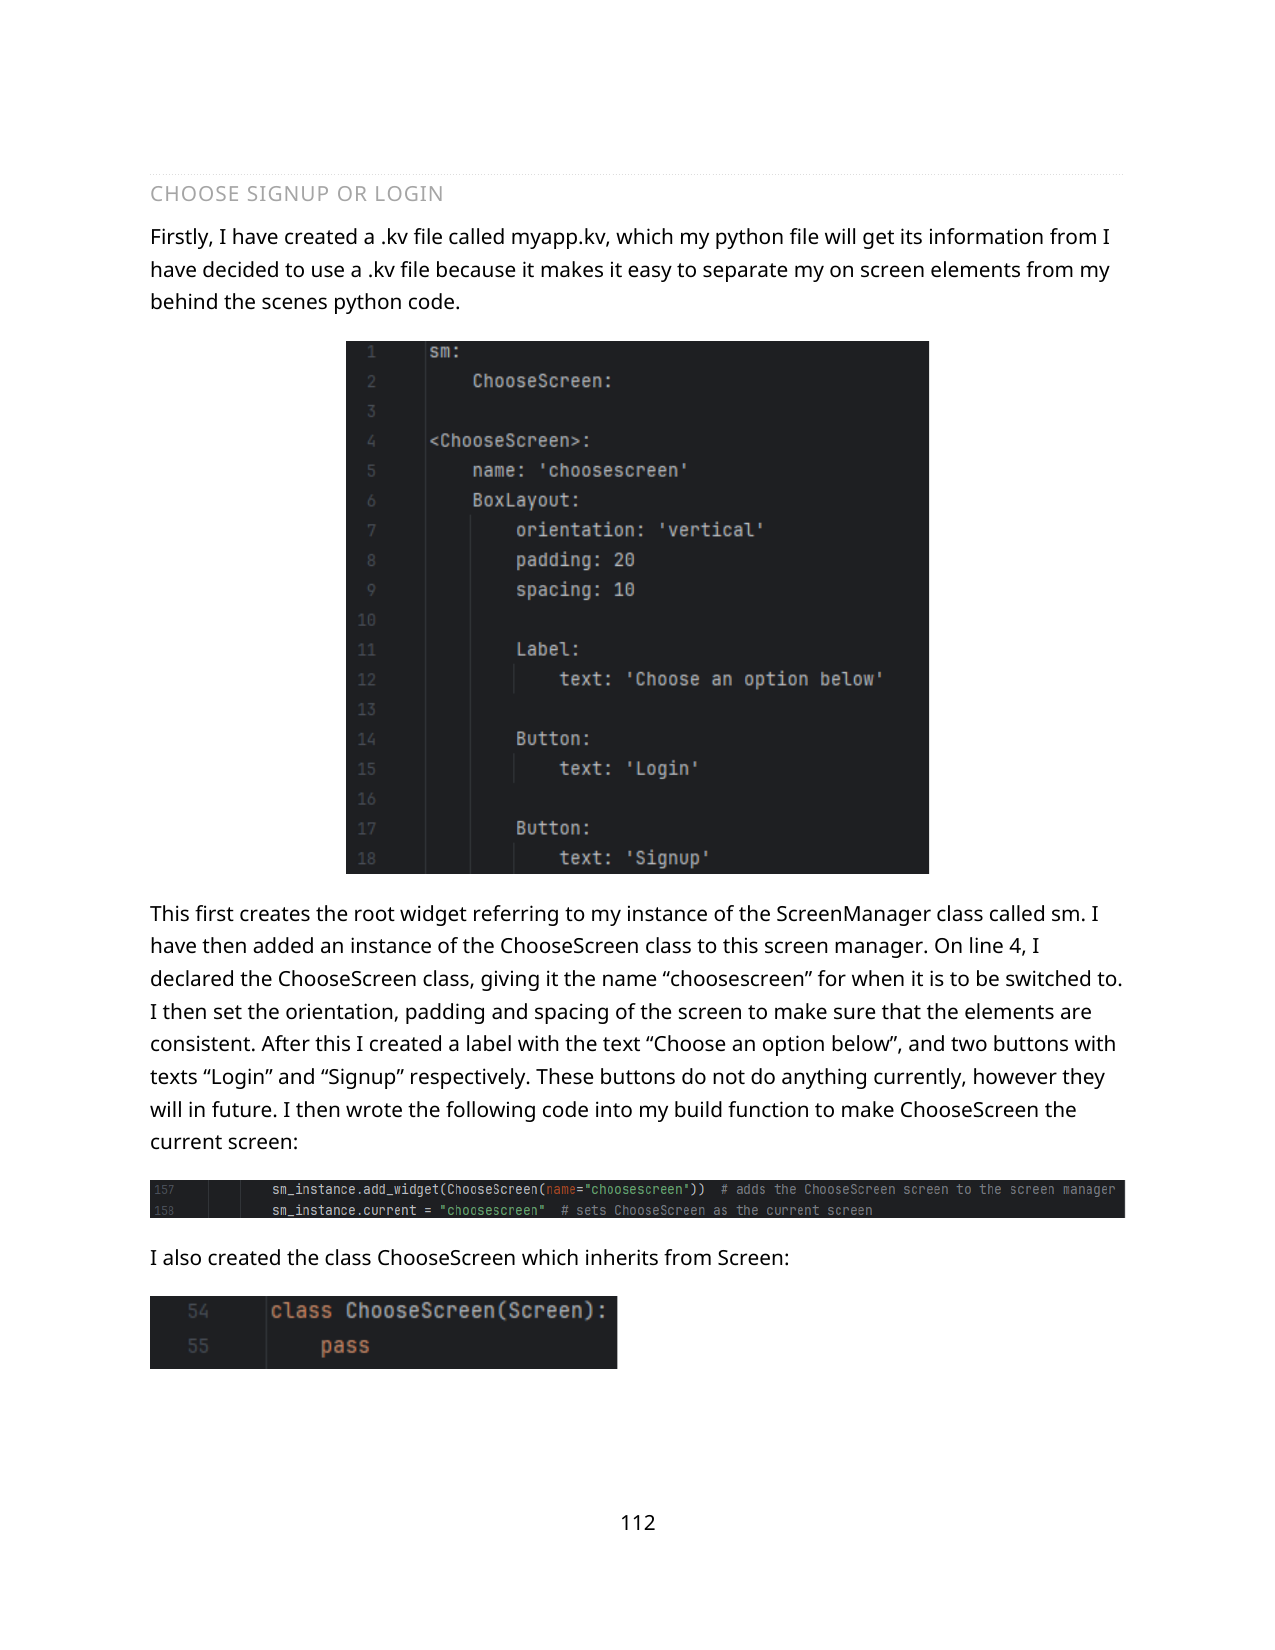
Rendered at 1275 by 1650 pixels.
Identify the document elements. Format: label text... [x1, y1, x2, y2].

picture [150, 1296, 618, 1369]
picture [346, 341, 930, 874]
subtitle Choose signup or login [150, 173, 1125, 208]
picture [150, 1180, 1125, 1218]
text I also created the class ChooseScreen which inherits from Screen: [150, 1243, 1125, 1271]
text Firstly, I have created a .kv file called myapp.kv, which my python file will get its information from I have decided to use a .kv file because it makes it easy to separate my on screen elements from my behind the scenes python code. [150, 222, 1125, 316]
text This first creates the root widget referring to my instance of the ScreenManager class called sm. I have then added an instance of the ChooseScreen class to this screen manager. On line 4, I declared the ChooseScreen class, giving it the name “choosescreen” for when it is to be switched to. I then set the orientation, padding and spacing of the screen to make sure that the elements are consistent. After this I created a label with the text “Choose an option below”, and two buttons with texts “Login” and “Signup” respectively. These buttons do not do anything currently, however they will in future. I then wrote the following code into my build function to make ChooseScreen the current screen: [150, 899, 1125, 1156]
